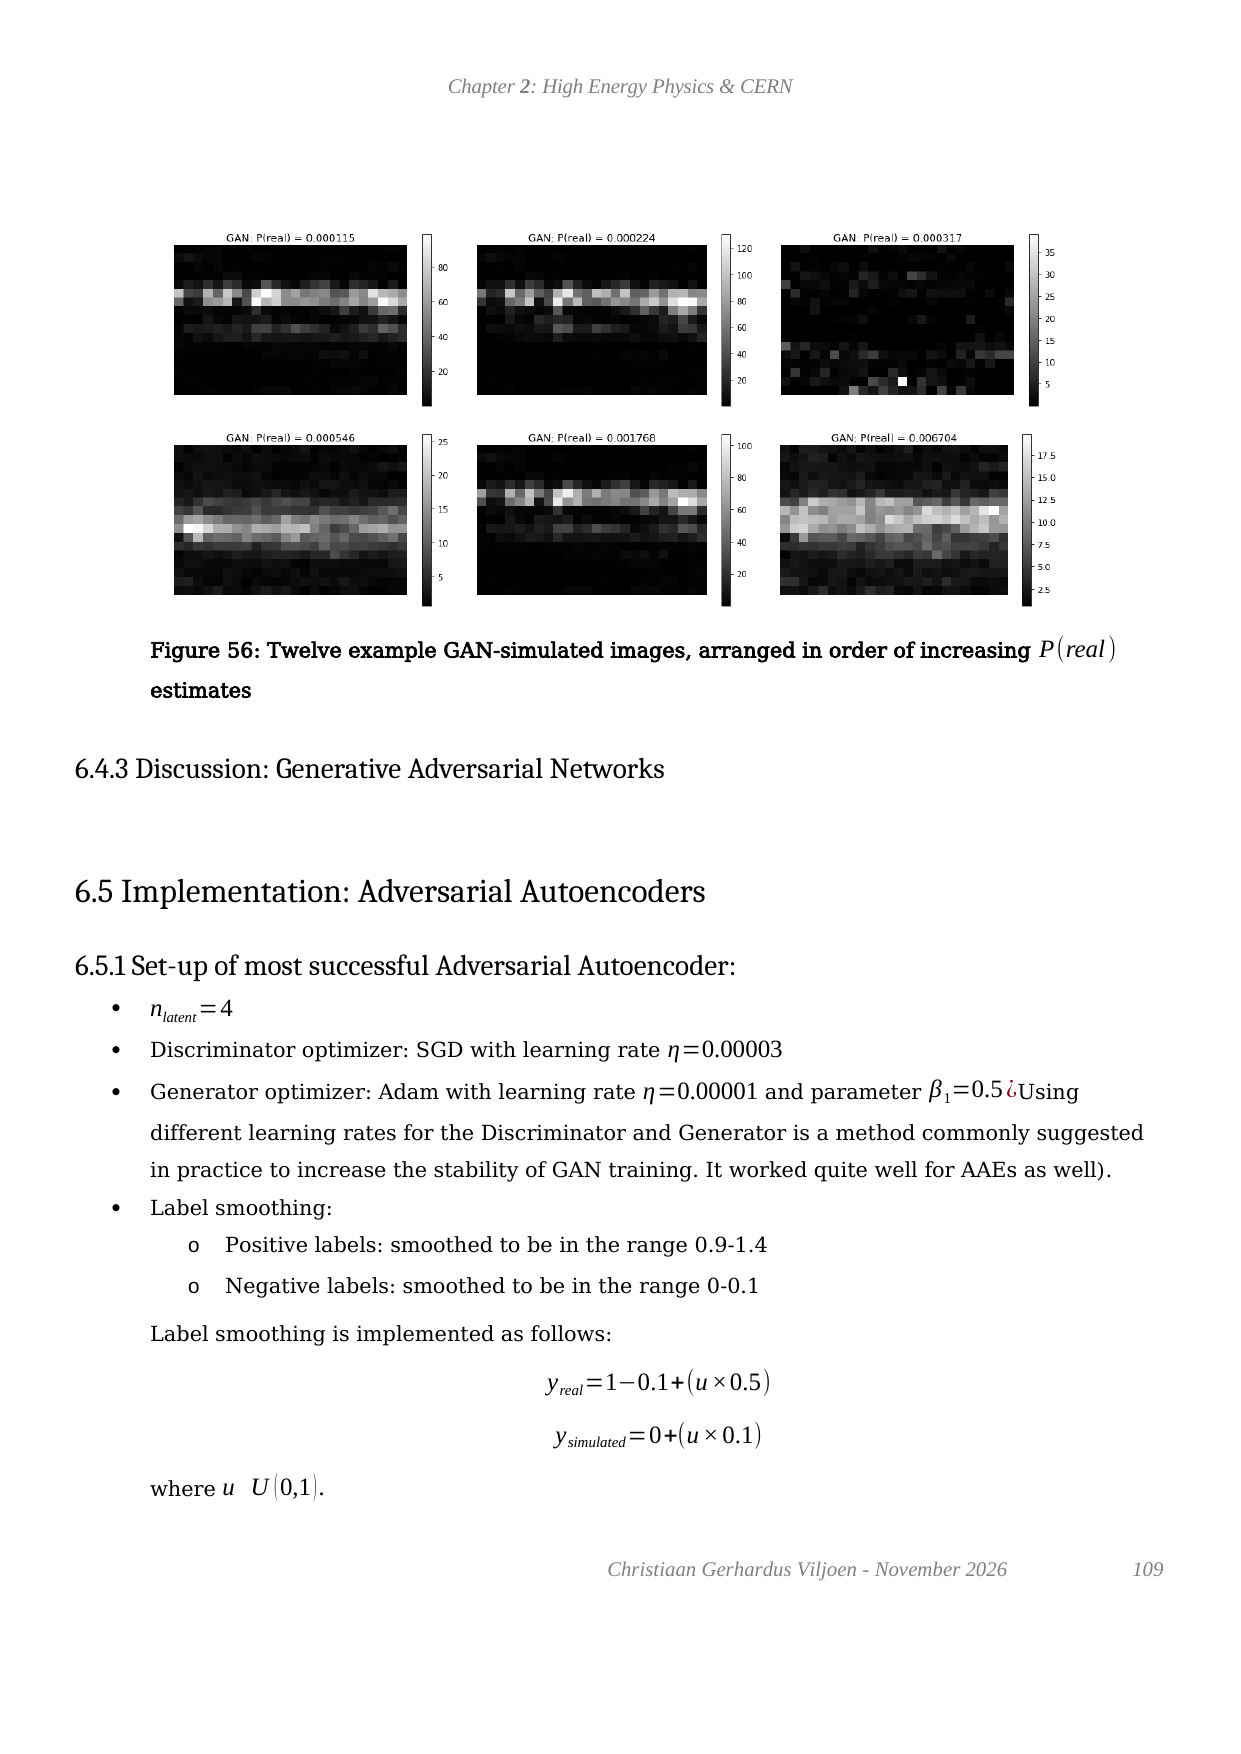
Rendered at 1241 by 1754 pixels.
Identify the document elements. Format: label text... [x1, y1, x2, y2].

list Generator optimizer: Adam with learning rate and parameter Using different learning rates for the Discriminator and Generator is a method commonly suggested in practice to increase the stability of GAN training. It worked quite well for AAEs as well). [112, 1076, 1165, 1182]
subtitle Set-up of most successful Adversarial Autoencoder: [75, 949, 1165, 982]
list Discriminator optimizer: SGD with learning rate [112, 1036, 1165, 1063]
picture [150, 426, 1061, 614]
subtitle Implementation: Adversarial Autoencoders [75, 873, 1165, 911]
text Label smoothing is implemented as follows: [150, 1321, 1165, 1346]
subtitle Discussion: Generative Adversarial Networks [75, 752, 1165, 785]
list Positive labels: smoothed to be in the range 0.9-1.4 [187, 1232, 1165, 1259]
list Label smoothing: [112, 1194, 1165, 1219]
text where [150, 1472, 1165, 1503]
list Negative labels: smoothed to be in the range 0-0.1 [187, 1272, 1165, 1299]
picture [150, 226, 1061, 414]
